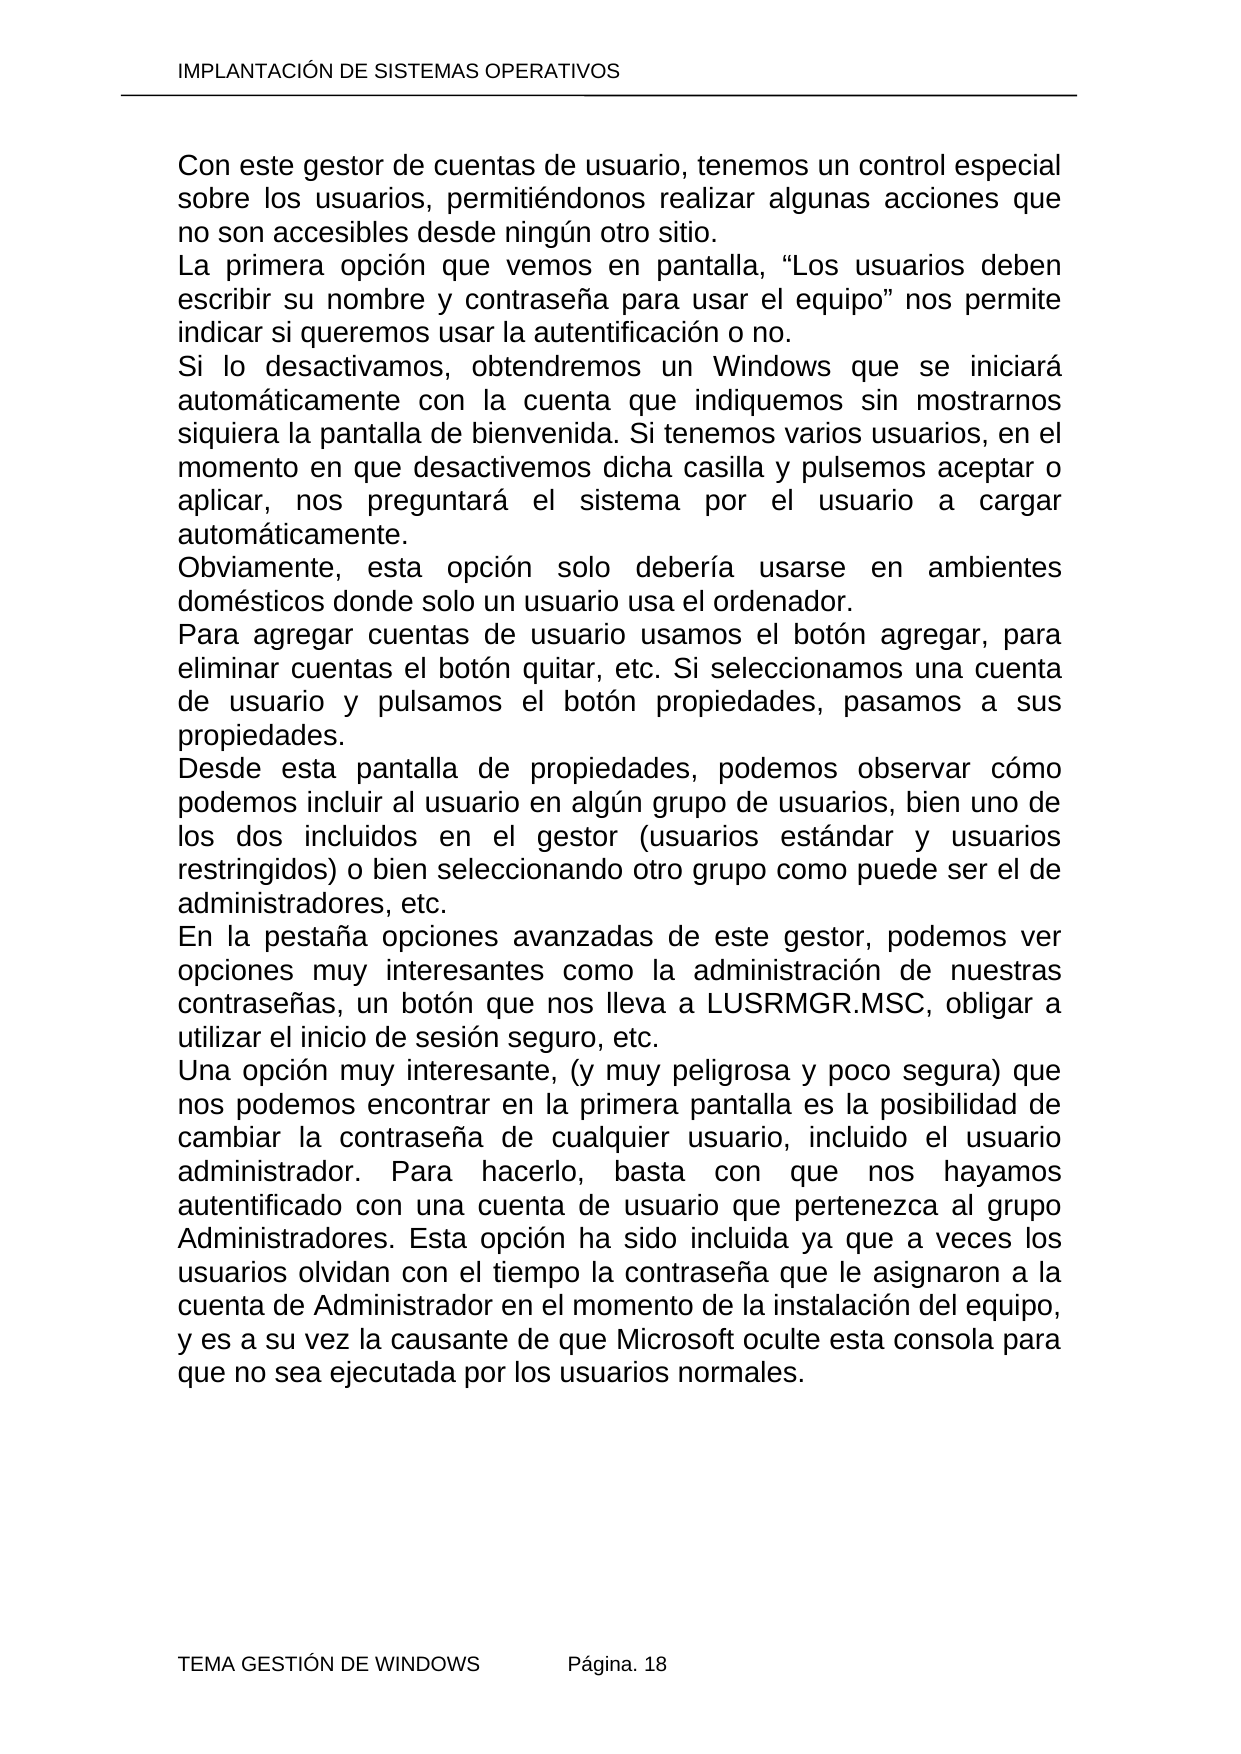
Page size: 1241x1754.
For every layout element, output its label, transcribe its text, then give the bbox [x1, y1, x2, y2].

text La primera opción que vemos en pantalla, “Los usuarios deben escribir su nombre y contraseña para usar el equipo” nos permite indicar si queremos usar la autentificación o no. [177, 248, 1063, 349]
text Para agregar cuentas de usuario usamos el botón agregar, para eliminar cuentas el botón quitar, etc. Si seleccionamos una cuenta de usuario y pulsamos el botón propiedades, pasamos a sus propiedades. [177, 617, 1063, 751]
text Con este gestor de cuentas de usuario, tenemos un control especial sobre los usuarios, permitiéndonos realizar algunas acciones que no son accesibles desde ningún otro sitio. [177, 148, 1063, 248]
text Si lo desactivamos, obtendremos un Windows que se iniciará automáticamente con la cuenta que indiquemos sin mostrarnos siquiera la pantalla de bienvenida. Si tenemos varios usuarios, en el momento en que desactivemos dicha casilla y pulsemos aceptar o aplicar, nos preguntará el sistema por el usuario a cargar automáticamente. [177, 349, 1063, 550]
text Desde esta pantalla de propiedades, podemos observar cómo podemos incluir al usuario en algún grupo de usuarios, bien uno de los dos incluidos en el gestor (usuarios estándar y usuarios restringidos) o bien seleccionando otro grupo como puede ser el de administradores, etc. [177, 751, 1063, 919]
text Obviamente, esta opción solo debería usarse en ambientes domésticos donde solo un usuario usa el ordenador. [177, 550, 1063, 617]
text En la pestaña opciones avanzadas de este gestor, podemos ver opciones muy interesantes como la administración de nuestras contraseñas, un botón que nos lleva a LUSRMGR.MSC, obligar a utilizar el inicio de sesión seguro, etc. [177, 919, 1063, 1053]
list Una opción muy interesante, (y muy peligrosa y poco segura) que nos podemos encontrar en la primera pantalla es la posibilidad de cambiar la contraseña de cualquier usuario, incluido el usuario administrador. Para hacerlo, basta con que nos hayamos autentificado con una cuenta de usuario que pertenezca al grupo Administradores. Esta opción ha sido incluida ya que a veces los usuarios olvidan con el tiempo la contraseña que le asignaron a la cuenta de Administrador en el momento de la instalación del equipo, y es a su vez la causante de que Microsoft oculte esta consola para que no sea ejecutada por los usuarios normales. [177, 1053, 1063, 1389]
